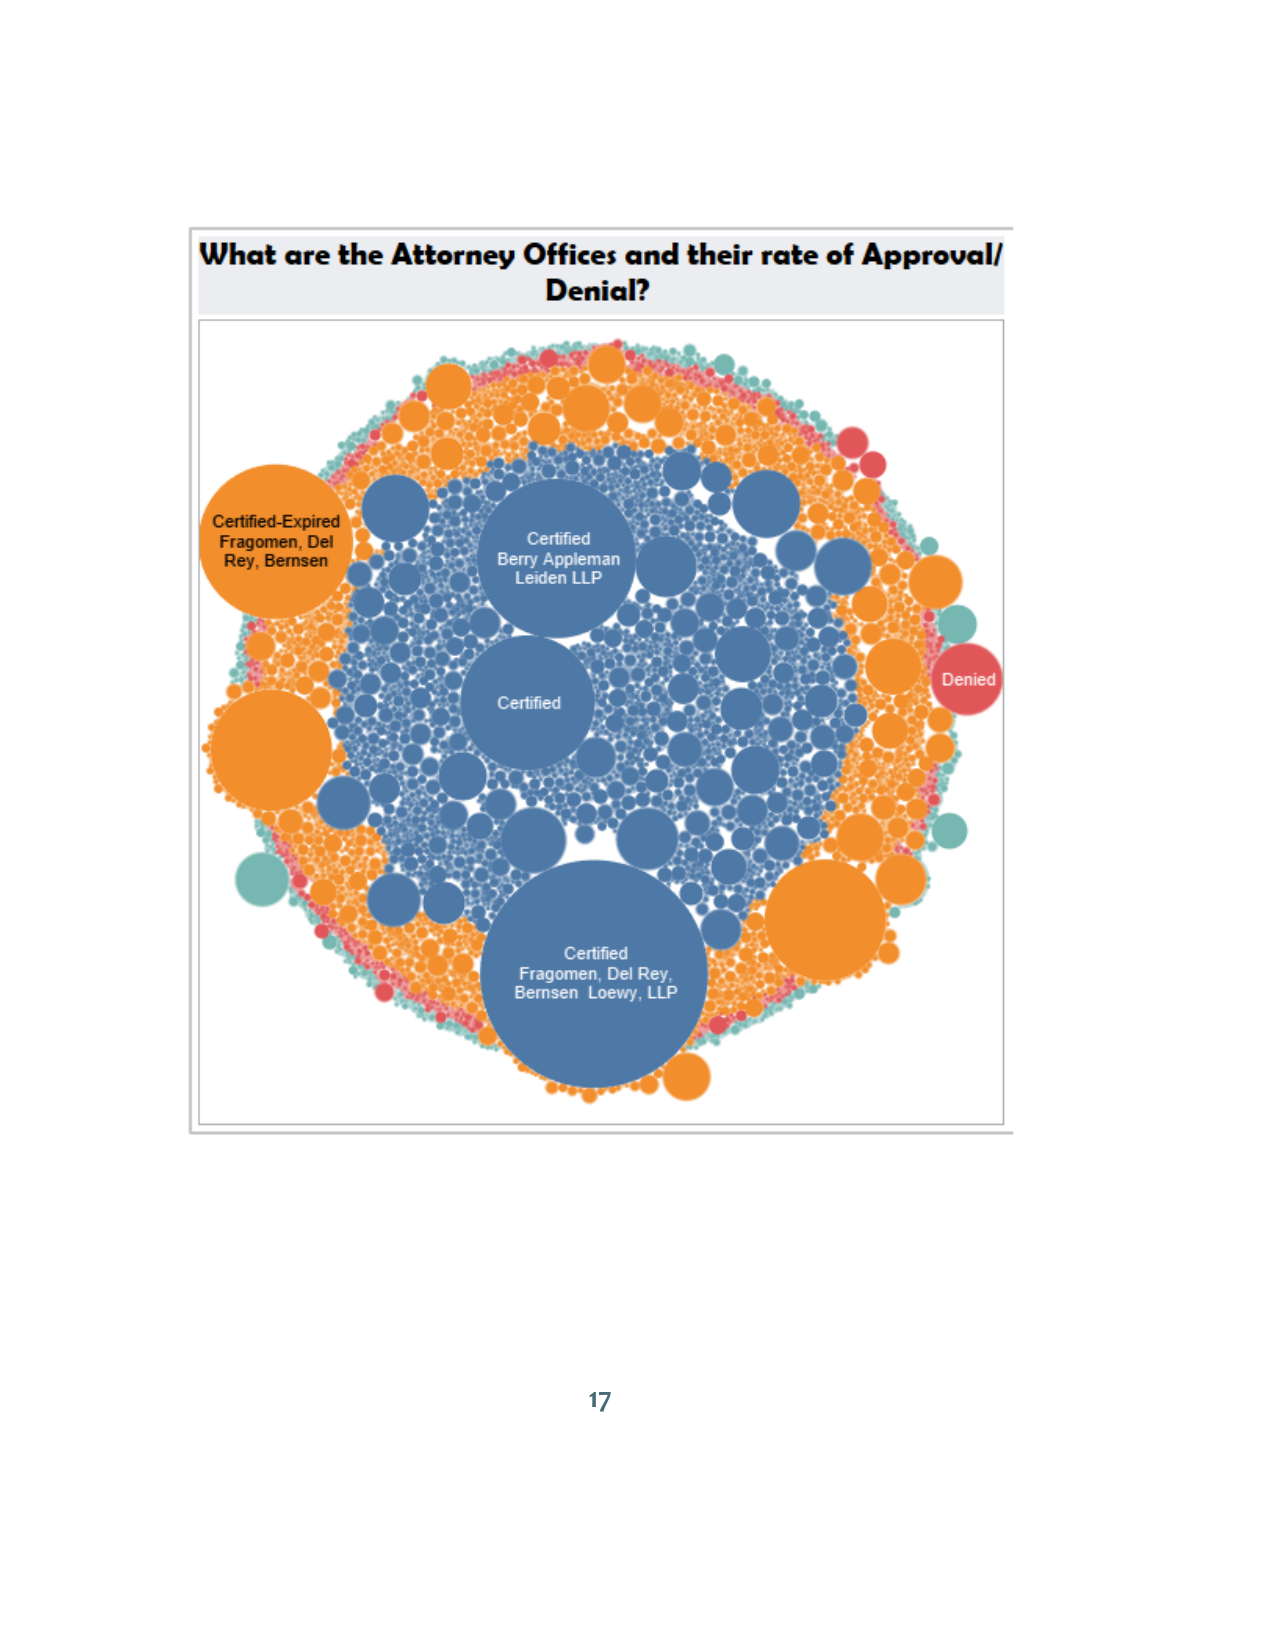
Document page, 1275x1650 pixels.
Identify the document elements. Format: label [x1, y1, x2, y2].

picture [186, 221, 1014, 1138]
